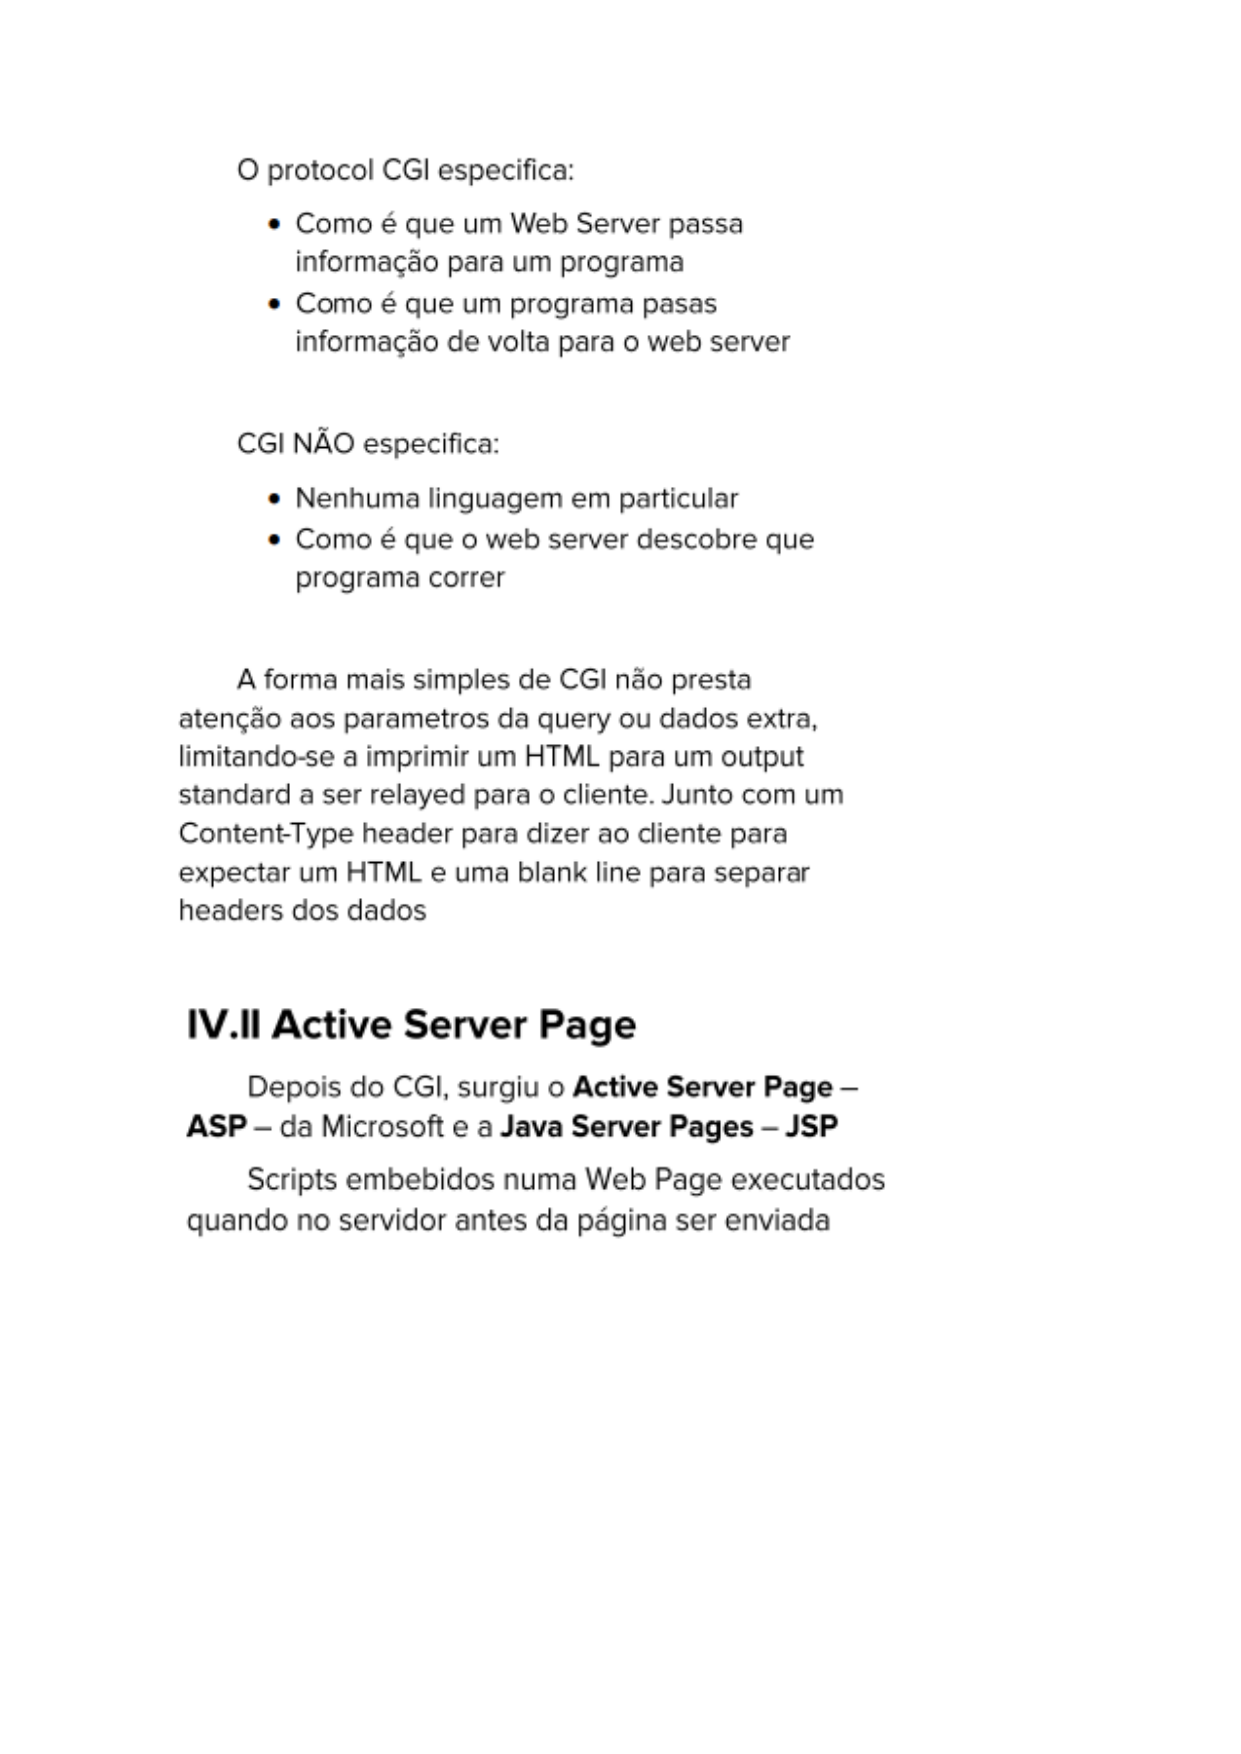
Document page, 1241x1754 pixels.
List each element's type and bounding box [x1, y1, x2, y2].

picture [177, 147, 855, 936]
picture [177, 1001, 905, 1255]
